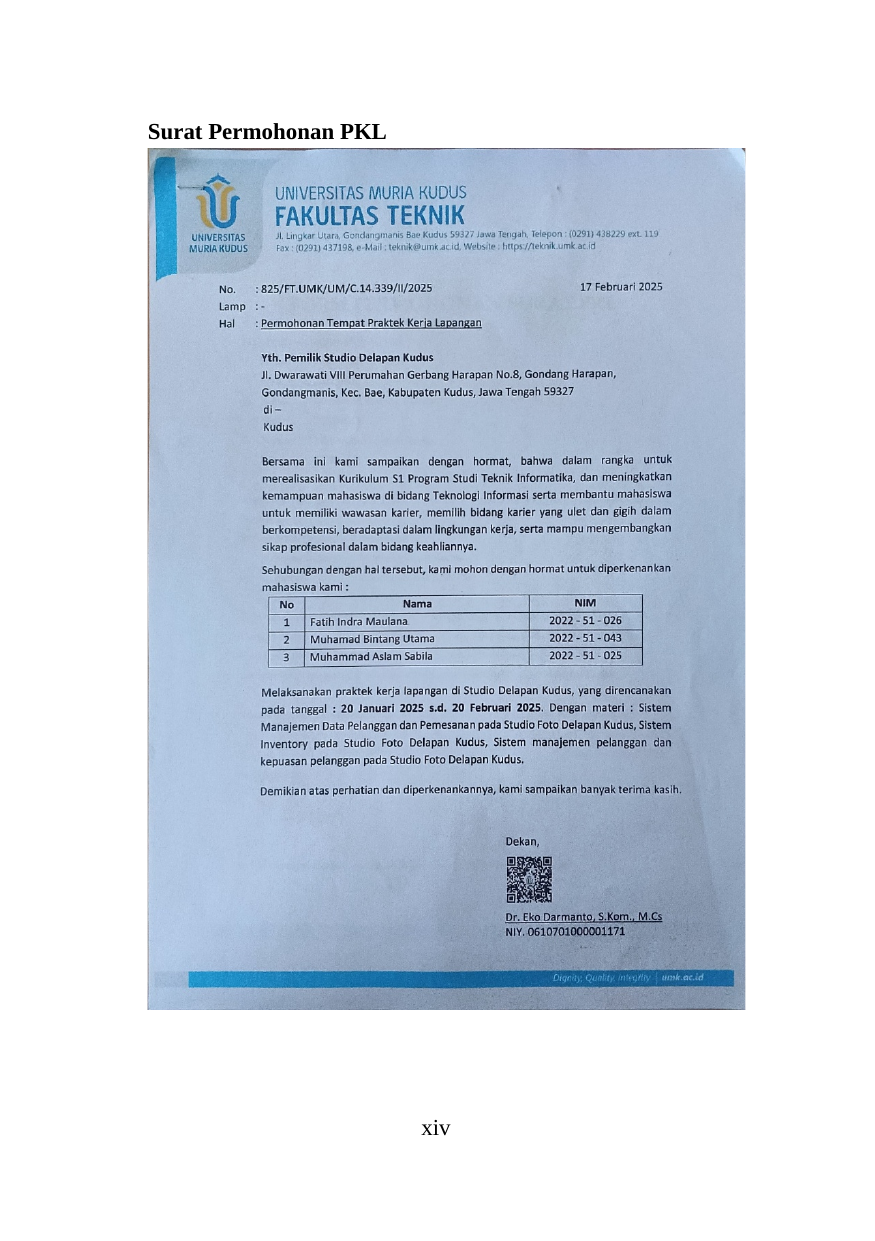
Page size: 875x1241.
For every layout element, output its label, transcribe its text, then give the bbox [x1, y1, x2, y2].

text Surat Permohonan PKL [148, 118, 724, 144]
picture [147, 148, 746, 1010]
